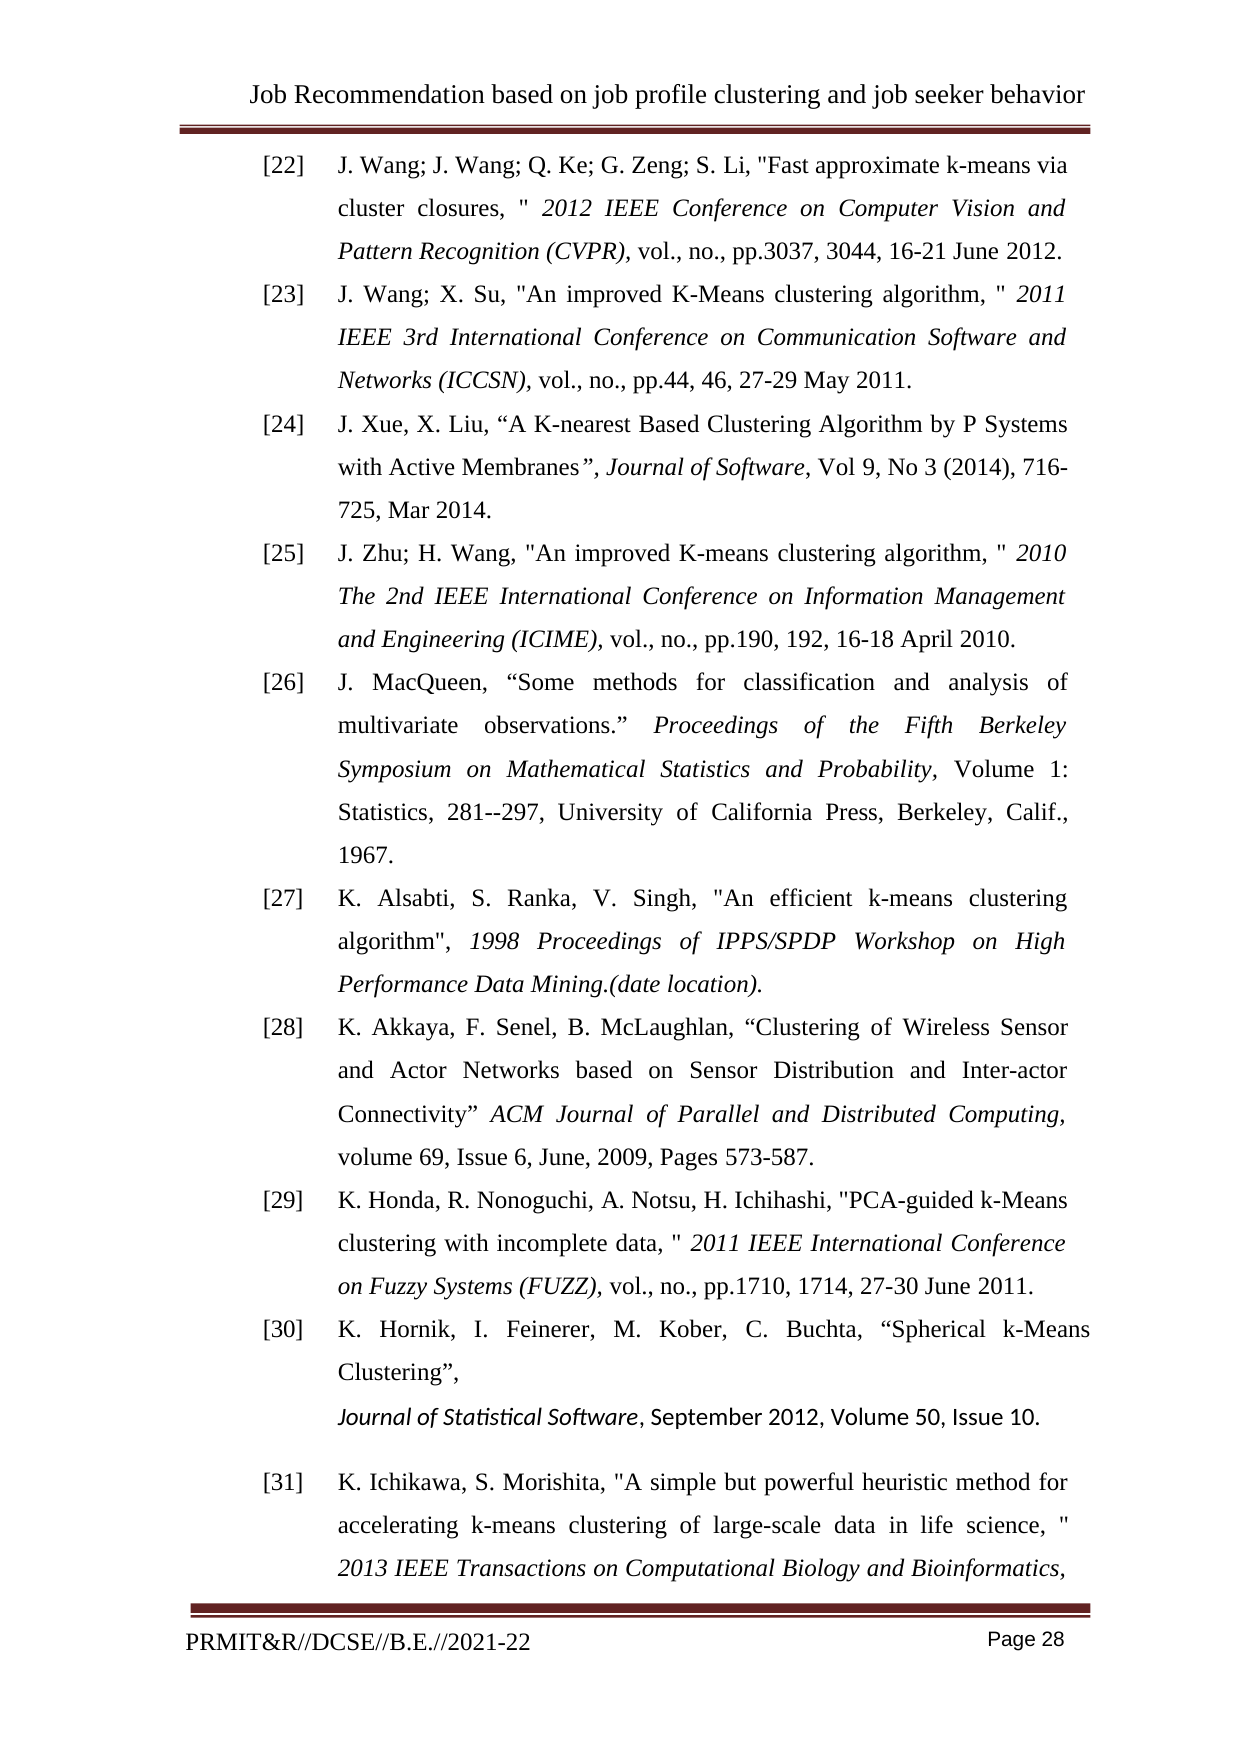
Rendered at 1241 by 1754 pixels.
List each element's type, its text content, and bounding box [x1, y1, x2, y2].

list K. Hornik, I. Feinerer, M. Kober, C. Buchta, “Spherical k-Means Clustering”, [263, 1314, 1090, 1386]
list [263, 1467, 1069, 1582]
list J. Wang; J. Wang; Q. Ke; G. Zeng; S. Li, "Fast approximate k-means via cluster closures, " 2012 IEEE Conference on Computer Vision and Pattern Recognition (CVPR), vol., no., pp.3037, 3044, 16-21 June 2012. [263, 150, 1068, 265]
list K. Akkaya, F. Senel, B. McLaughlan, “Clustering of Wireless Sensor and Actor Networks based on Sensor Distribution and Inter-actor Connectivity” ACM Journal of Parallel and Distributed Computing, volume 69, Issue 6, June, 2009, Pages 573-587. [263, 1012, 1068, 1171]
list J. Zhu; H. Wang, "An improved K-means clustering algorithm, " 2010 The 2nd IEEE International Conference on Information Management and Engineering (ICIME), vol., no., pp.190, 192, 16-18 April 2010. [263, 538, 1068, 653]
list K. Alsabti, S. Ranka, V. Singh, "An efficient k-means clustering algorithm", 1998 Proceedings of IPPS/SPDP Workshop on High Performance Data Mining.(date location). [263, 883, 1068, 998]
list J. Xue, X. Liu, “A K-nearest Based Clustering Algorithm by P Systems with Active Membranes”, Journal of Software, Vol 9, No 3 (2014), 716-725, Mar 2014. [263, 409, 1068, 524]
text Journal of Statistical Software, September 2012, Volume 50, Issue 10. [338, 1401, 1090, 1431]
list J. Wang; X. Su, "An improved K-Means clustering algorithm, " 2011 IEEE 3rd International Conference on Communication Software and Networks (ICCSN), vol., no., pp.44, 46, 27-29 May 2011. [263, 279, 1069, 394]
list K. Honda, R. Nonoguchi, A. Notsu, H. Ichihashi, "PCA-guided k-Means clustering with incomplete data, " 2011 IEEE International Conference on Fuzzy Systems (FUZZ), vol., no., pp.1710, 1714, 27-30 June 2011. [263, 1185, 1068, 1300]
list J. MacQueen, “Some methods for classification and analysis of multivariate observations.” Proceedings of the Fifth Berkeley Symposium on Mathematical Statistics and Probability, Volume 1: Statistics, 281--297, University of California Press, Berkeley, Calif., 1967. [263, 667, 1069, 869]
